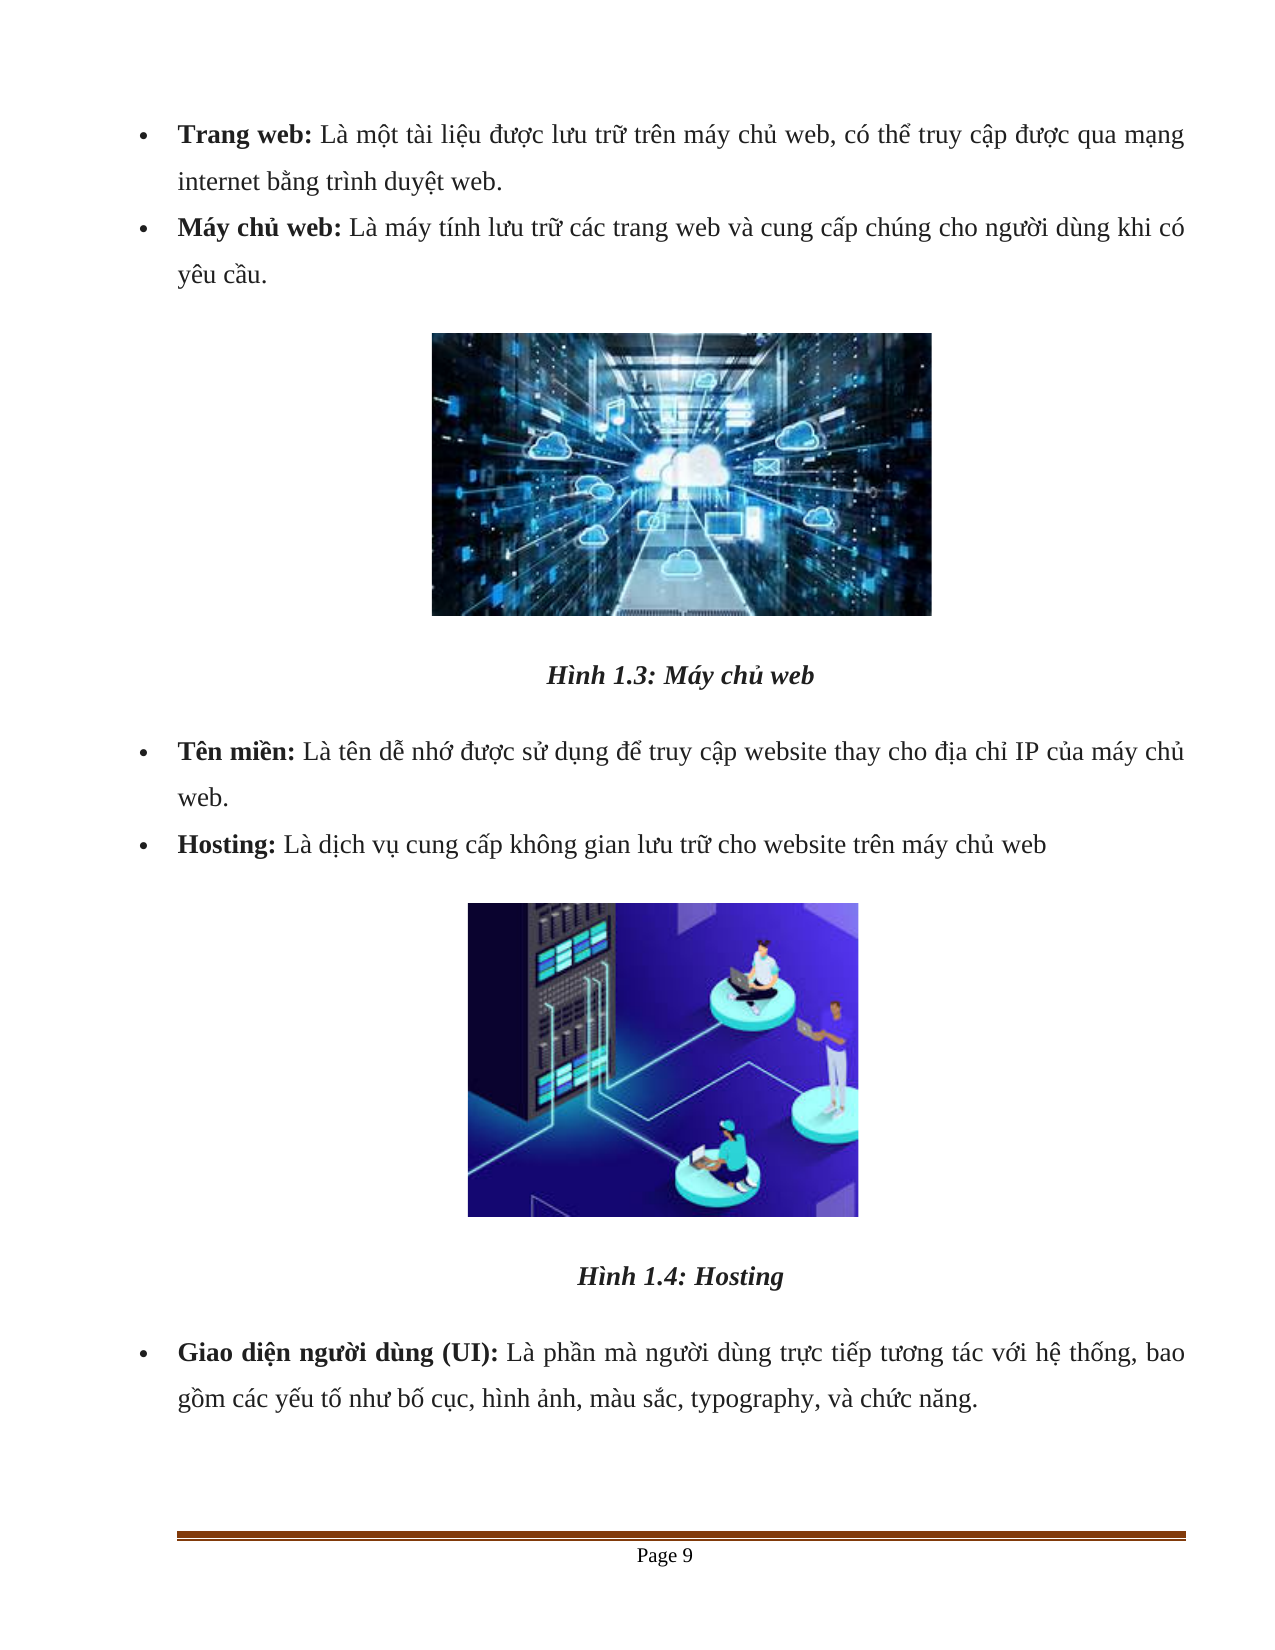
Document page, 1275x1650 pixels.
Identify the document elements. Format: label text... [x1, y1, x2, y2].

text Hình 1.4: Hosting [177, 1260, 1186, 1291]
list Máy chủ web: Là máy tính lưu trữ các trang web và cung cấp chúng cho người dùng khi có yêu cầu. [140, 211, 1186, 289]
list Hosting: Là dịch vụ cung cấp không gian lưu trữ cho website trên máy chủ web [140, 828, 1186, 859]
list Tên miền: Là tên dễ nhớ được sử dụng để truy cập website thay cho địa chỉ IP của máy chủ web. [140, 734, 1186, 812]
list Giao diện người dùng (UI): Là phần mà người dùng trực tiếp tương tác với hệ thống, bao gồm các yếu tố như bố cục, hình ảnh, màu sắc, typography, và chức năng. [140, 1336, 1186, 1414]
picture [467, 903, 859, 1217]
picture [431, 333, 932, 616]
list Trang web: Là một tài liệu được lưu trữ trên máy chủ web, có thể truy cập được qua mạng internet bằng trình duyệt web. [140, 118, 1186, 196]
text Hình 1.3: Máy chủ web [177, 659, 1186, 690]
